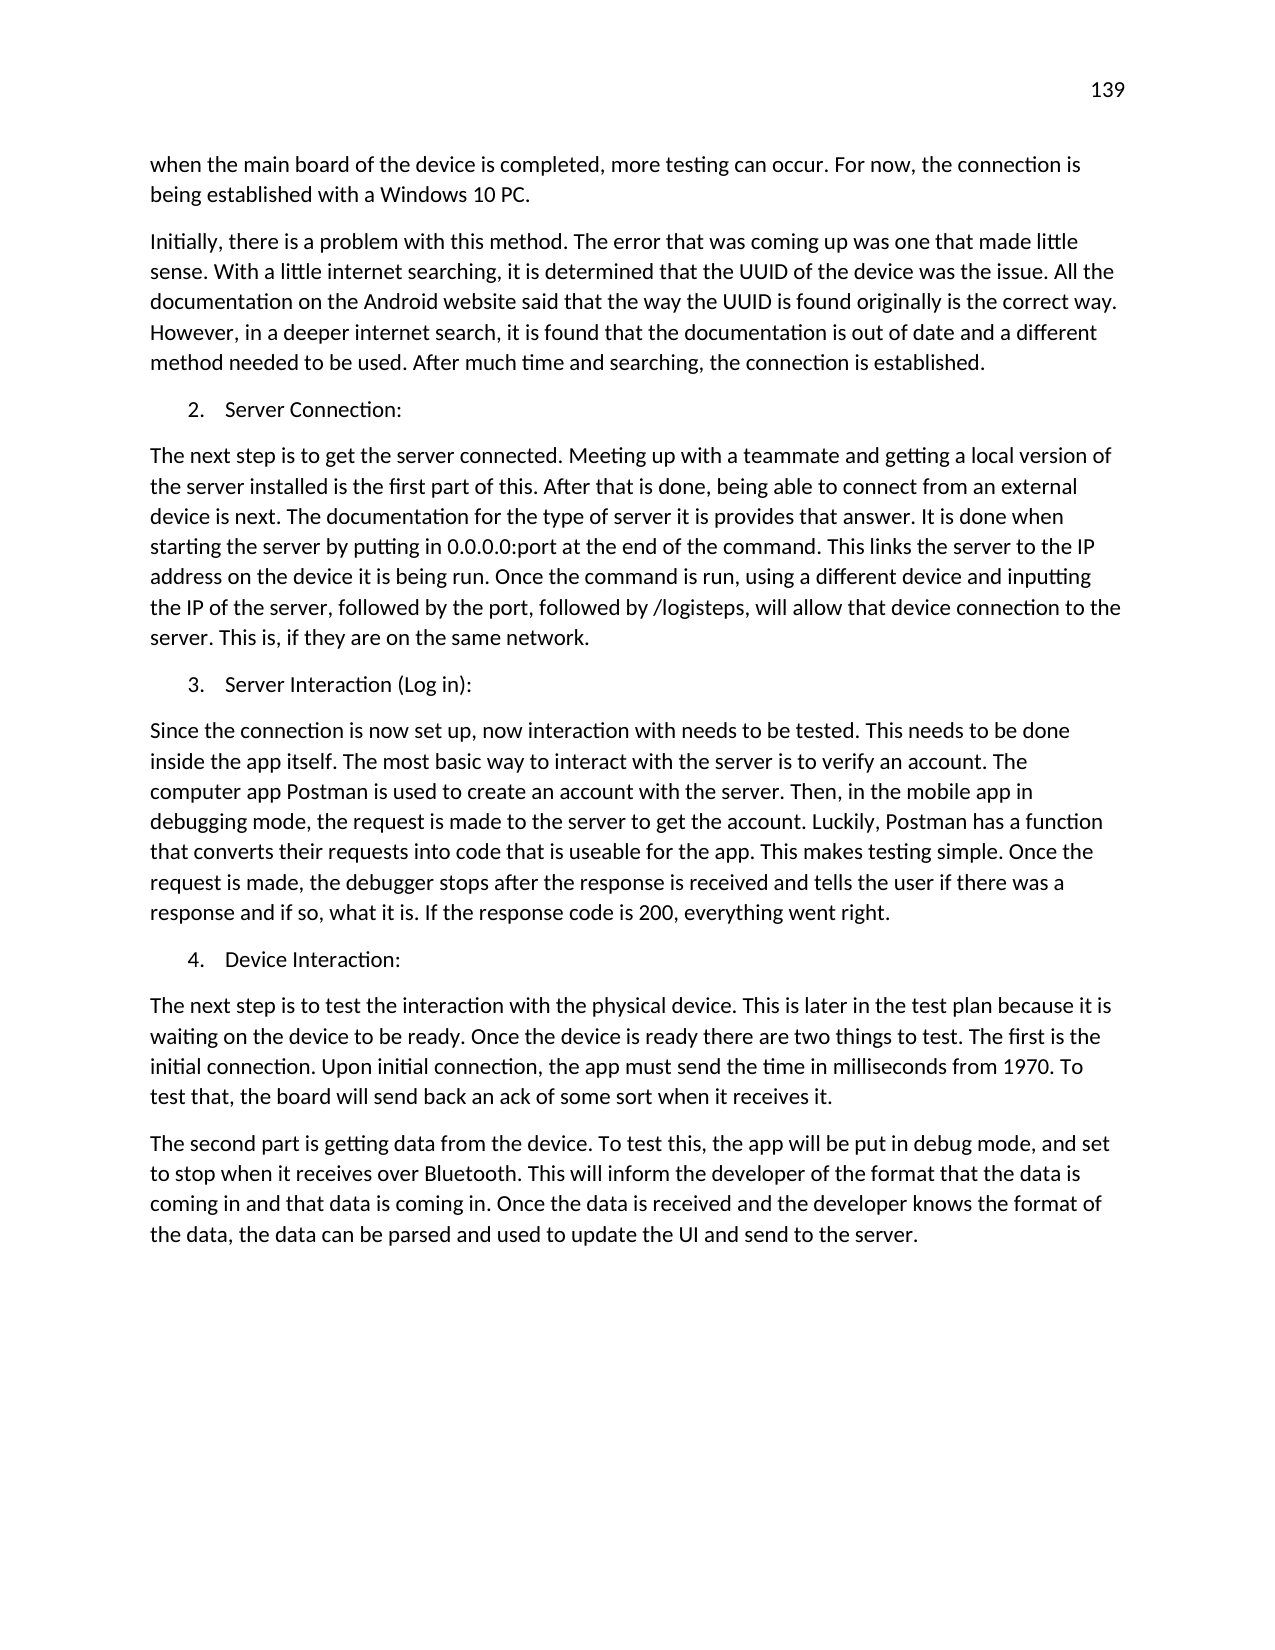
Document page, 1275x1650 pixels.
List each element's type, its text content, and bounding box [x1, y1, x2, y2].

text The next step is to get the server connected. Meeting up with a teammate and getting a local version of the server installed is the first part of this. After that is done, being able to connect from an external device is next. The documentation for the type of server it is provides that answer. It is done when starting the server by putting in 0.0.0.0:port at the end of the command. This links the server to the IP address on the device it is being run. Once the command is run, using a different device and inputting the IP of the server, followed by the port, followed by /logisteps, will allow that device connection to the server. This is, if they are on the same network. [150, 442, 1125, 651]
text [150, 150, 1125, 208]
list Device Interaction: [187, 945, 1125, 973]
text Since the connection is now set up, now interaction with needs to be tested. This needs to be done inside the app itself. The most basic way to interact with the server is to verify an account. The computer app Postman is used to create an account with the server. Then, in the mobile app in debugging mode, the request is made to the server to get the account. Luckily, Postman has a function that converts their requests into code that is useable for the app. This makes testing simple. Once the request is made, the debugger stops after the response is received and tells the user if there was a response and if so, what it is. If the response code is 200, everything went right. [150, 717, 1125, 926]
list Server Connection: [187, 395, 1125, 423]
list Server Interaction (Log in): [187, 670, 1125, 698]
text Initially, there is a problem with this method. The error that was coming up was one that made little sense. With a little internet searching, it is determined that the UUID of the device was the issue. All the documentation on the Android website said that the way the UUID is found originally is the correct way. However, in a deeper internet search, it is found that the documentation is out of date and a different method needed to be used. After much time and searching, the connection is established. [150, 227, 1125, 376]
text The next step is to test the interaction with the physical device. This is later in the test plan because it is waiting on the device to be ready. Once the device is ready there are two things to test. The first is the initial connection. Upon initial connection, the app must send the time in milliseconds from 1970. To test that, the board will send back an ack of some sort when it receives it. [150, 992, 1125, 1110]
text The second part is getting data from the device. To test this, the app will be put in debug mode, and set to stop when it receives over Bluetooth. This will inform the developer of the format that the data is coming in and that data is coming in. Once the data is received and the developer knows the format of the data, the data can be parsed and used to update the UI and send to the server. [150, 1129, 1125, 1248]
